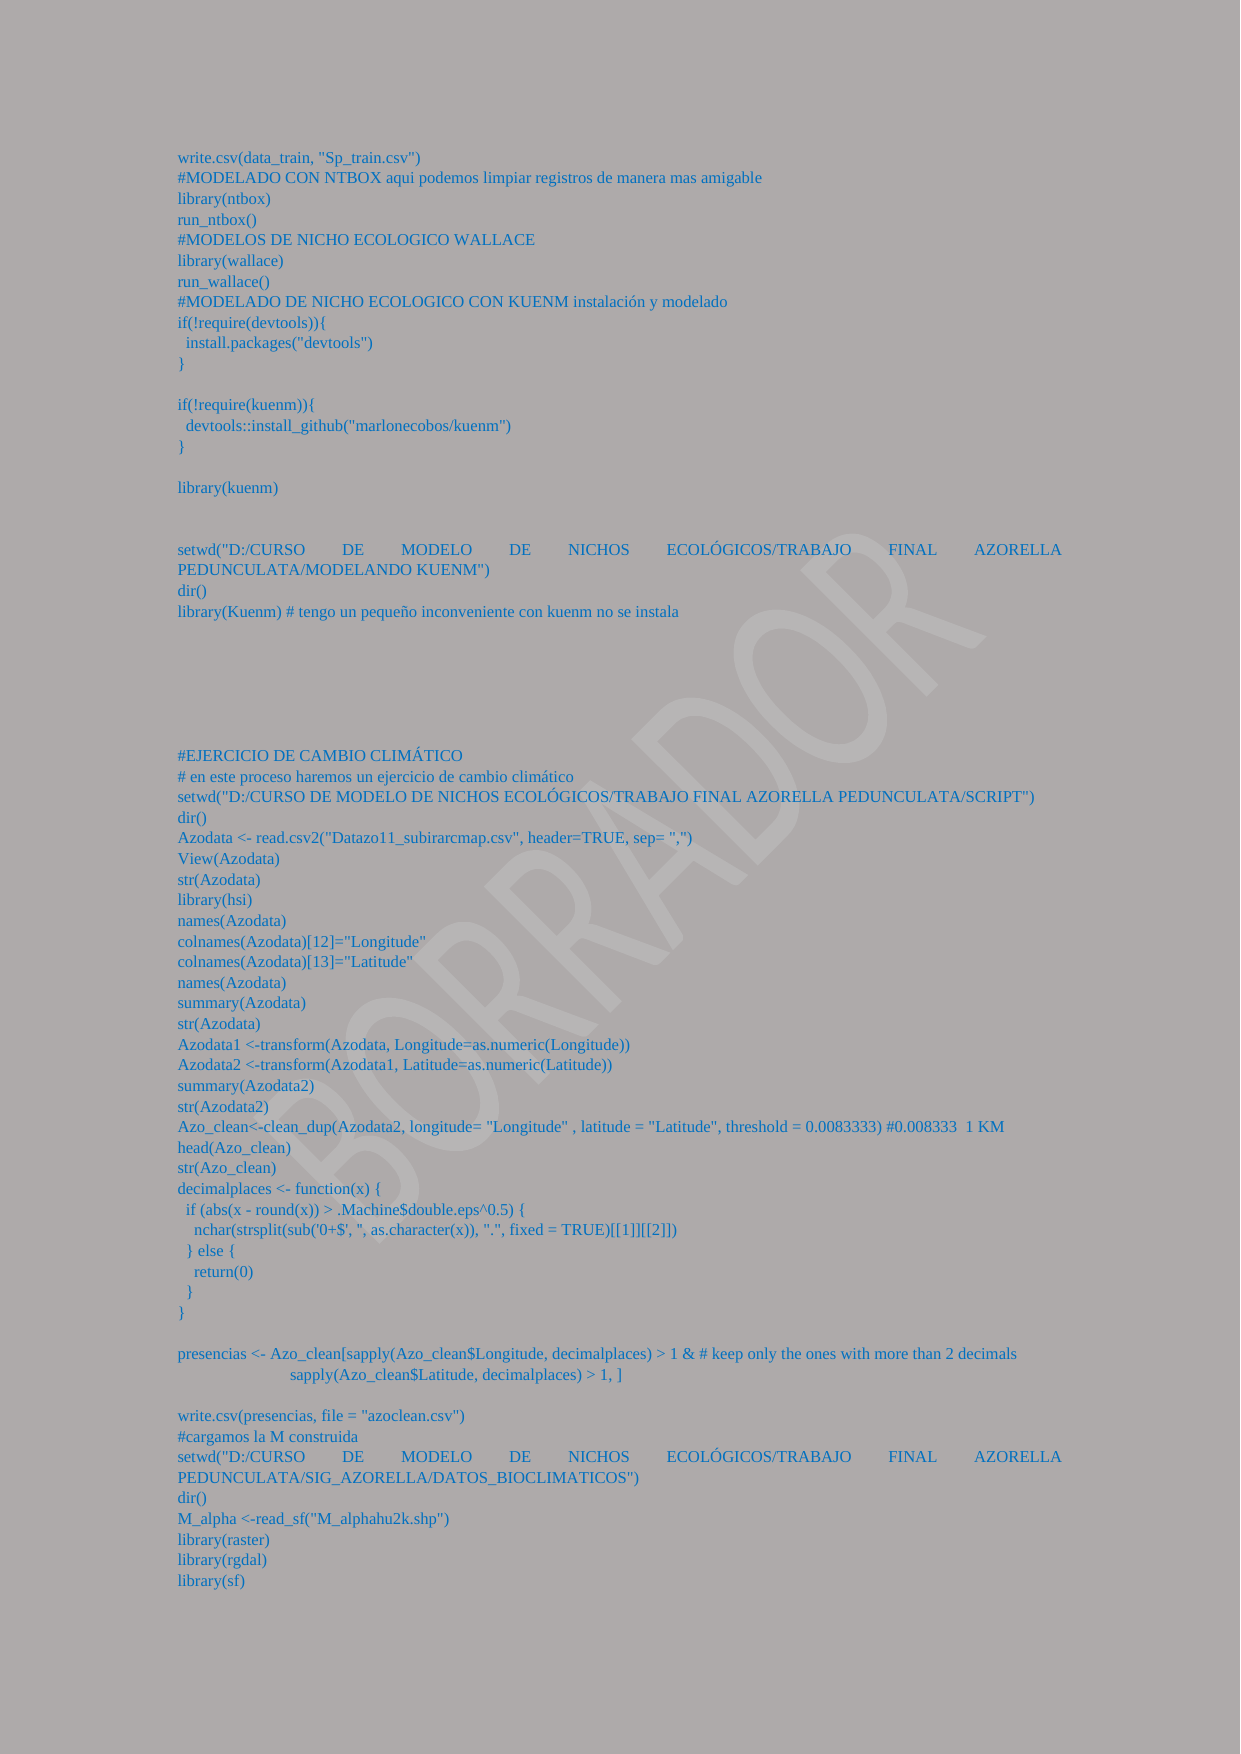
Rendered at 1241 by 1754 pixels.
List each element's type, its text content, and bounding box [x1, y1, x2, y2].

text summary(Azodata2) [177, 1076, 1063, 1095]
text str(Azodata2) [177, 1096, 1063, 1116]
text str(Azodata) [177, 1014, 1063, 1033]
text dir() [177, 581, 1063, 600]
text } [177, 1282, 1063, 1301]
text } [177, 354, 1063, 373]
text summary(Azodata) [177, 993, 1063, 1012]
text Azodata2 <-transform(Azodata1, Latitude=as.numeric(Latitude)) [177, 1055, 1063, 1074]
text library(raster) [177, 1529, 1063, 1549]
text Azodata1 <-transform(Azodata, Longitude=as.numeric(Longitude)) [177, 1034, 1063, 1054]
text library(hsi) [177, 890, 1063, 909]
text library(kuenm) [177, 478, 1063, 497]
text #cargamos la M construida [177, 1426, 1063, 1446]
text # en este proceso haremos un ejercicio de cambio climático [177, 766, 1063, 786]
text library(Kuenm) # tengo un pequeño inconveniente con kuenm no se instala [177, 601, 1063, 621]
text View(Azodata) [177, 849, 1063, 868]
text M_alpha <-read_sf("M_alphahu2k.shp") [177, 1509, 1063, 1528]
text presencias <- Azo_clean[sapply(Azo_clean$Longitude, decimalplaces) > 1 & # keep only the ones with more than 2 decimals [177, 1344, 1063, 1363]
text Azodata <- read.csv2("Datazo11_subirarcmap.csv", header=TRUE, sep= ",") [177, 828, 1063, 847]
text install.packages("devtools") [177, 333, 1063, 352]
text sapply(Azo_clean$Latitude, decimalplaces) > 1, ] [177, 1364, 1063, 1384]
text str(Azo_clean) [177, 1158, 1063, 1177]
text colnames(Azodata)[13]="Latitude" [177, 952, 1063, 971]
text setwd("D:/CURSO DE MODELO DE NICHOS ECOLÓGICOS/TRABAJO FINAL AZORELLA PEDUNCULATA/MODELANDO KUENM") [177, 539, 1063, 579]
text #EJERCICIO DE CAMBIO CLIMÁTICO [177, 746, 1063, 765]
text library(sf) [177, 1571, 1063, 1590]
text } [177, 1303, 1063, 1322]
text } else { [177, 1241, 1063, 1260]
text dir() [177, 808, 1063, 827]
text setwd("D:/CURSO DE MODELO DE NICHOS ECOLÓGICOS/TRABAJO FINAL AZORELLA PEDUNCULATA/SCRIPT") [177, 787, 1063, 806]
text devtools::install_github("marlonecobos/kuenm") [177, 416, 1063, 435]
text write.csv(data_train, "Sp_train.csv") [177, 148, 1063, 167]
text dir() [177, 1488, 1063, 1507]
text decimalplaces <- function(x) { [177, 1179, 1063, 1198]
text if(!require(kuenm)){ [177, 395, 1063, 414]
text #MODELADO DE NICHO ECOLOGICO CON KUENM instalación y modelado [177, 292, 1063, 311]
text return(0) [177, 1261, 1063, 1281]
text head(Azo_clean) [177, 1138, 1063, 1157]
text nchar(strsplit(sub('0+$', '', as.character(x)), ".", fixed = TRUE)[[1]][[2]]) [177, 1220, 1063, 1239]
text colnames(Azodata)[12]="Longitude" [177, 931, 1063, 951]
text } [177, 436, 1063, 456]
text if(!require(devtools)){ [177, 313, 1063, 332]
text run_ntbox() [177, 209, 1063, 229]
text if (abs(x - round(x)) > .Machine$double.eps^0.5) { [177, 1199, 1063, 1219]
text names(Azodata) [177, 973, 1063, 992]
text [177, 1447, 1063, 1487]
text library(rgdal) [177, 1550, 1063, 1569]
text #MODELOS DE NICHO ECOLOGICO WALLACE [177, 230, 1063, 249]
text run_wallace() [177, 271, 1063, 291]
text names(Azodata) [177, 911, 1063, 930]
text str(Azodata) [177, 869, 1063, 889]
text library(wallace) [177, 251, 1063, 270]
text write.csv(presencias, file = "azoclean.csv") [177, 1406, 1063, 1425]
text library(ntbox) [177, 189, 1063, 208]
text Azo_clean<-clean_dup(Azodata2, longitude= "Longitude" , latitude = "Latitude", threshold = 0.0083333) #0.008333 1 KM [177, 1117, 1063, 1136]
text #MODELADO CON NTBOX aqui podemos limpiar registros de manera mas amigable [177, 168, 1063, 187]
